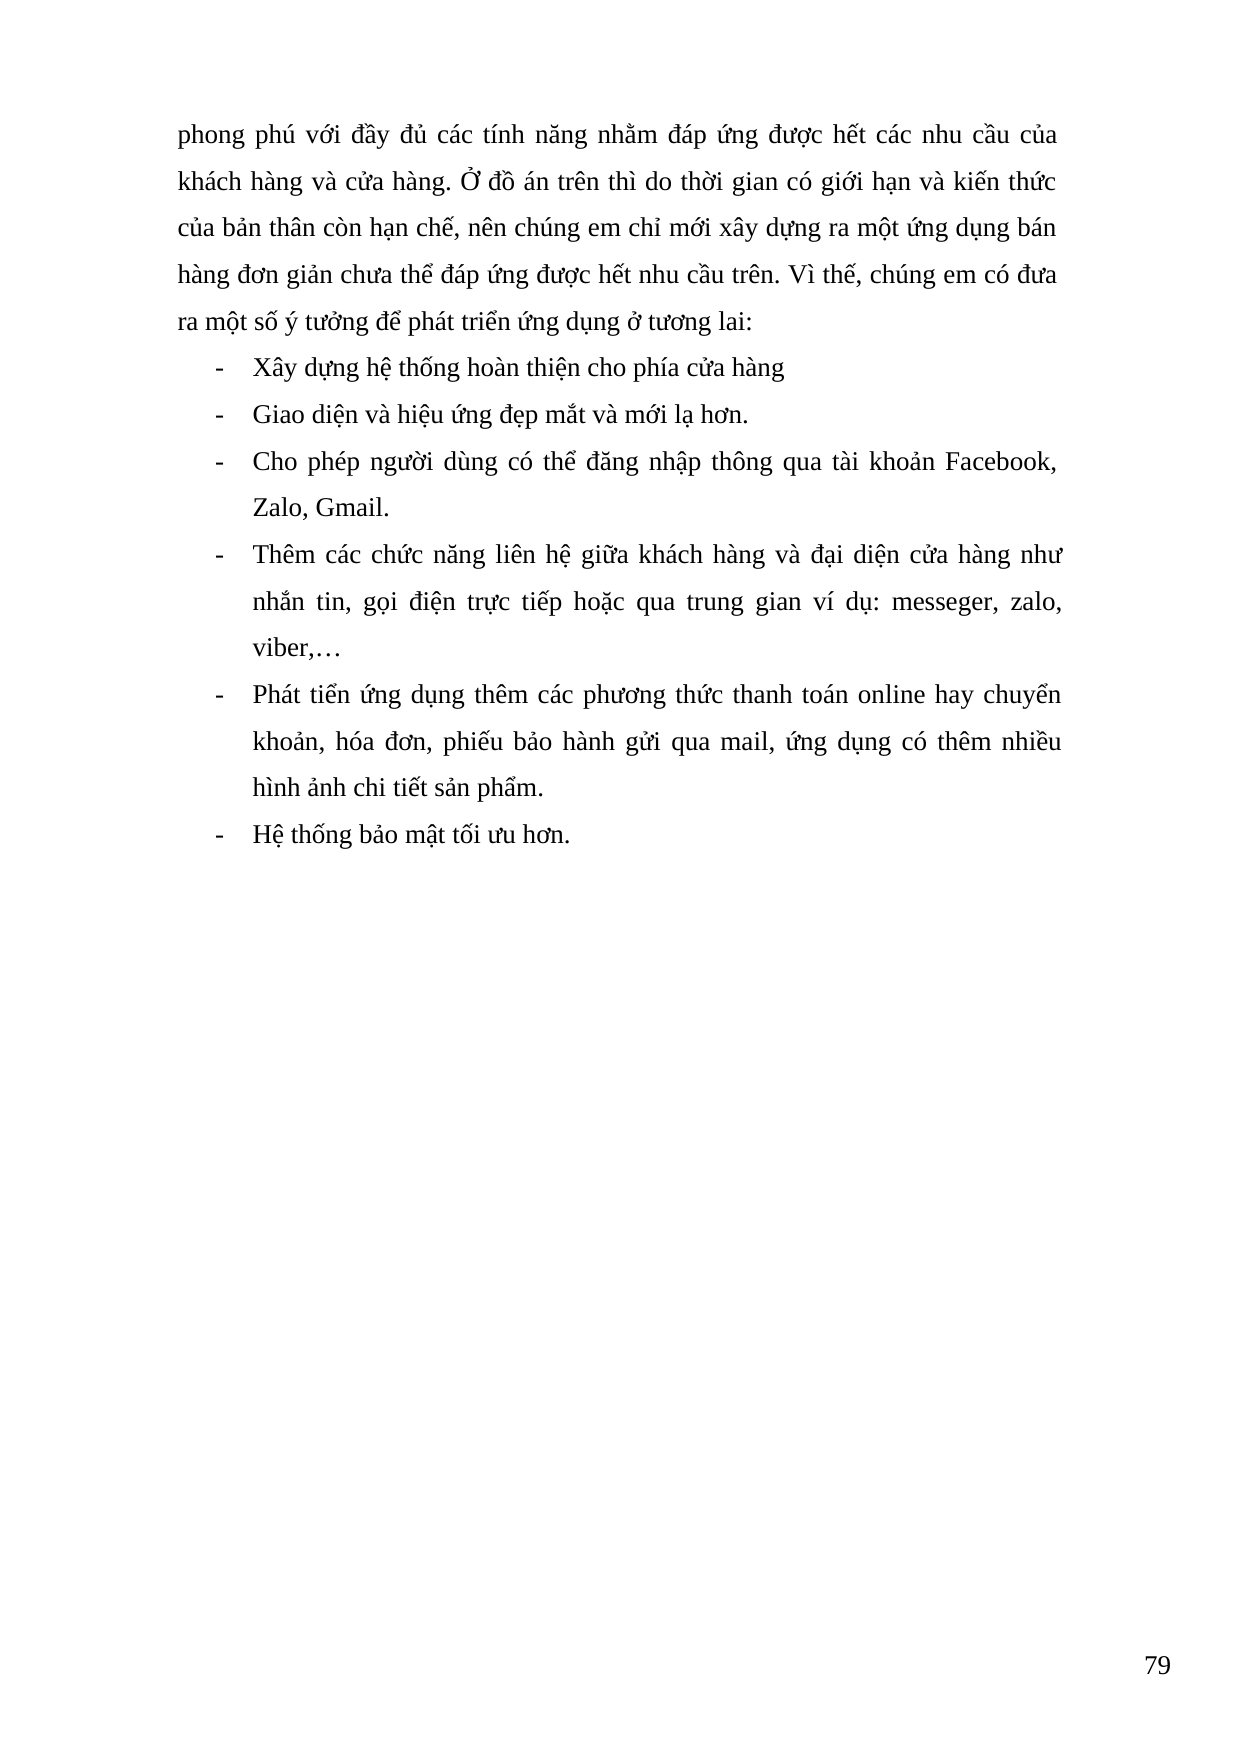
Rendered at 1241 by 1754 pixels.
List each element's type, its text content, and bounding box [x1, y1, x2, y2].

list Cho phép người dùng có thể đăng nhập thông qua tài khoản Facebook, Zalo, Gmail. [215, 445, 1058, 523]
list Giao diện và hiệu ứng đẹp mắt và mới lạ hơn. [215, 398, 1058, 429]
list Phát tiển ứng dụng thêm các phương thức thanh toán online hay chuyển khoản, hóa đơn, phiếu bảo hành gửi qua mail, ứng dụng có thêm nhiều hình ảnh chi tiết sản phẩm. [215, 678, 1063, 803]
list Thêm các chức năng liên hệ giữa khách hàng và đại diện cửa hàng như nhắn tin, gọi điện trực tiếp hoặc qua trung gian ví dụ: messeger, zalo, viber,… [215, 538, 1063, 663]
list Xây dựng hệ thống hoàn thiện cho phía cửa hàng [215, 351, 1058, 383]
list Hệ thống bảo mật tối ưu hơn. [215, 818, 1058, 849]
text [177, 118, 1058, 336]
